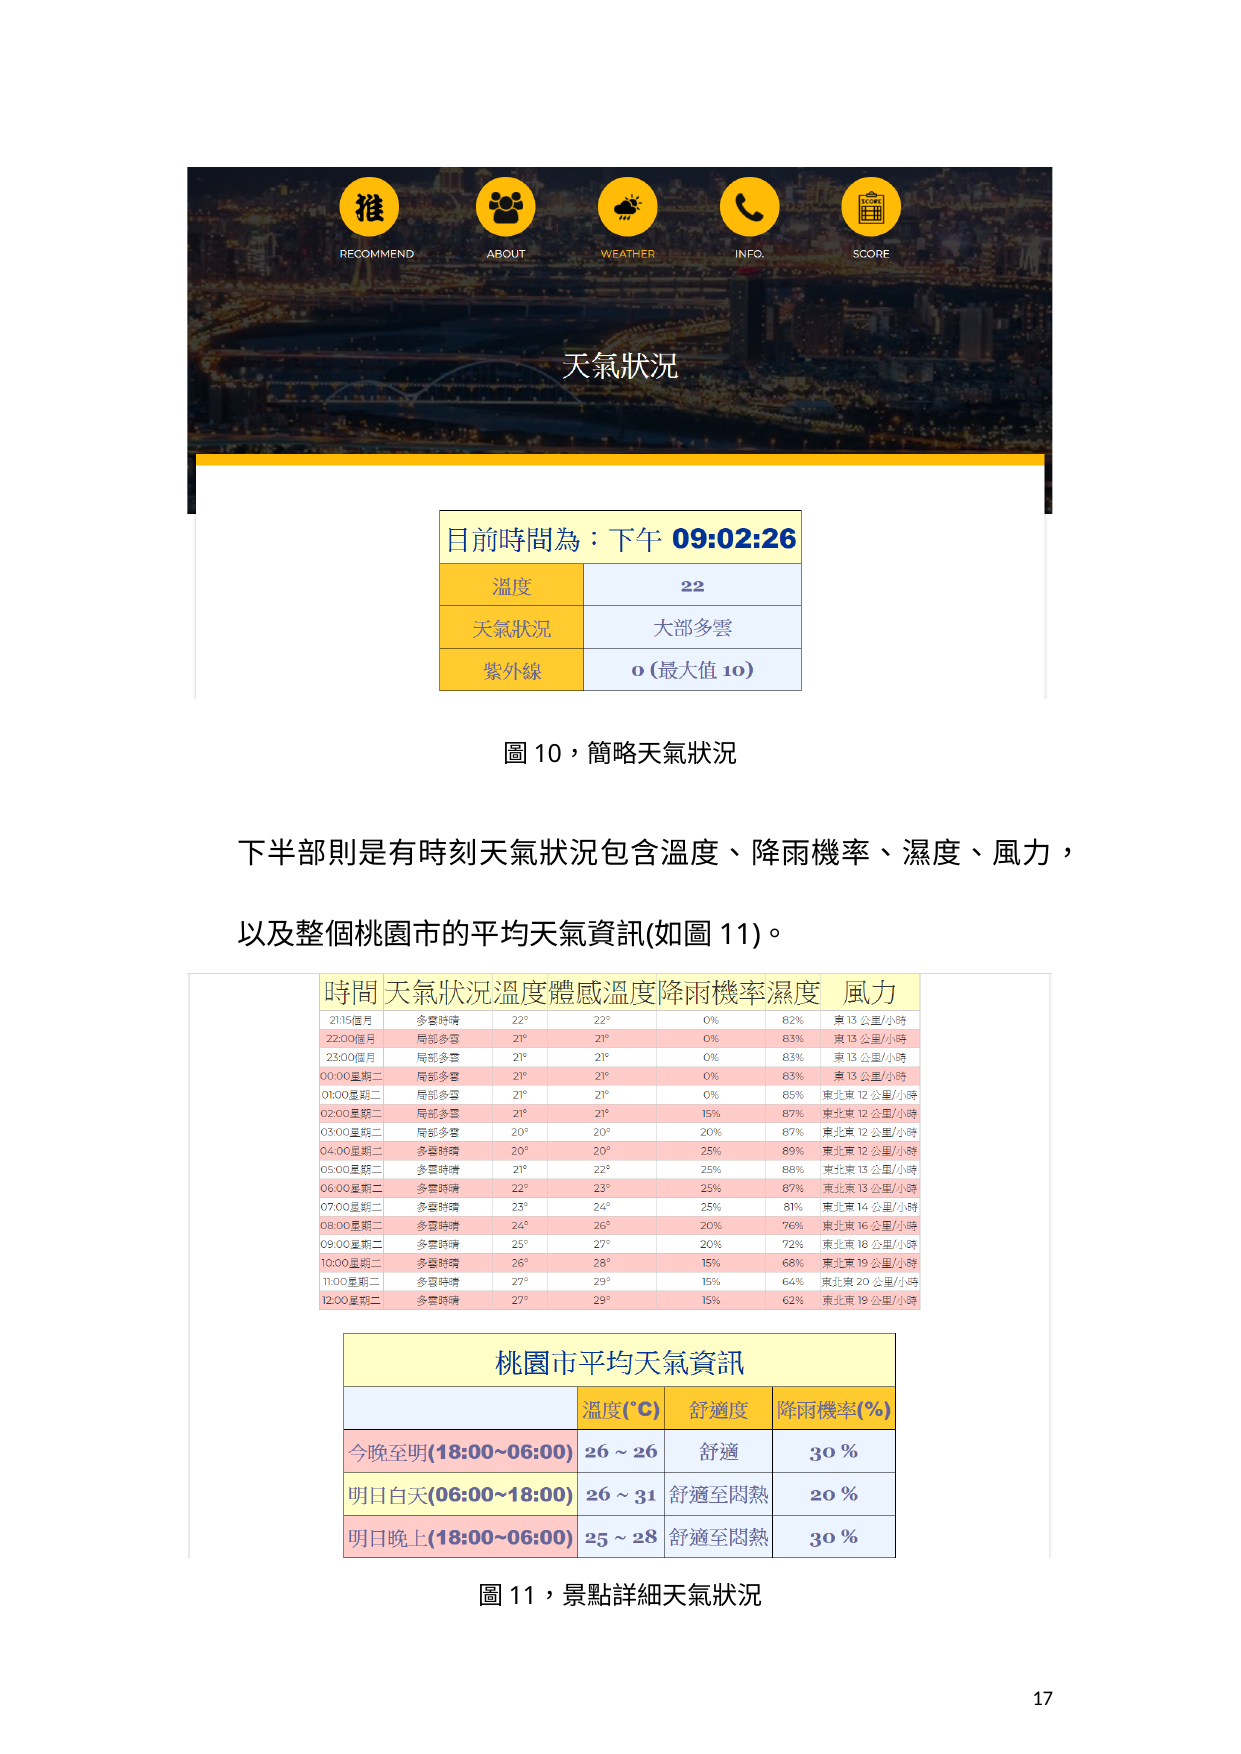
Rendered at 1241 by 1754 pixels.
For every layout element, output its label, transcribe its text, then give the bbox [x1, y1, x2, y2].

text 圖11，景點詳細天氣狀況 [187, 1575, 1053, 1612]
text 下半部則是有時刻天氣狀況包含溫度、降雨機率、濕度、風力，以及整個桃園市的平均天氣資訊(如圖11)。 [237, 813, 1053, 969]
text 圖10，簡略天氣狀況 [187, 733, 1053, 770]
picture [187, 972, 1053, 1558]
picture [187, 167, 1053, 699]
